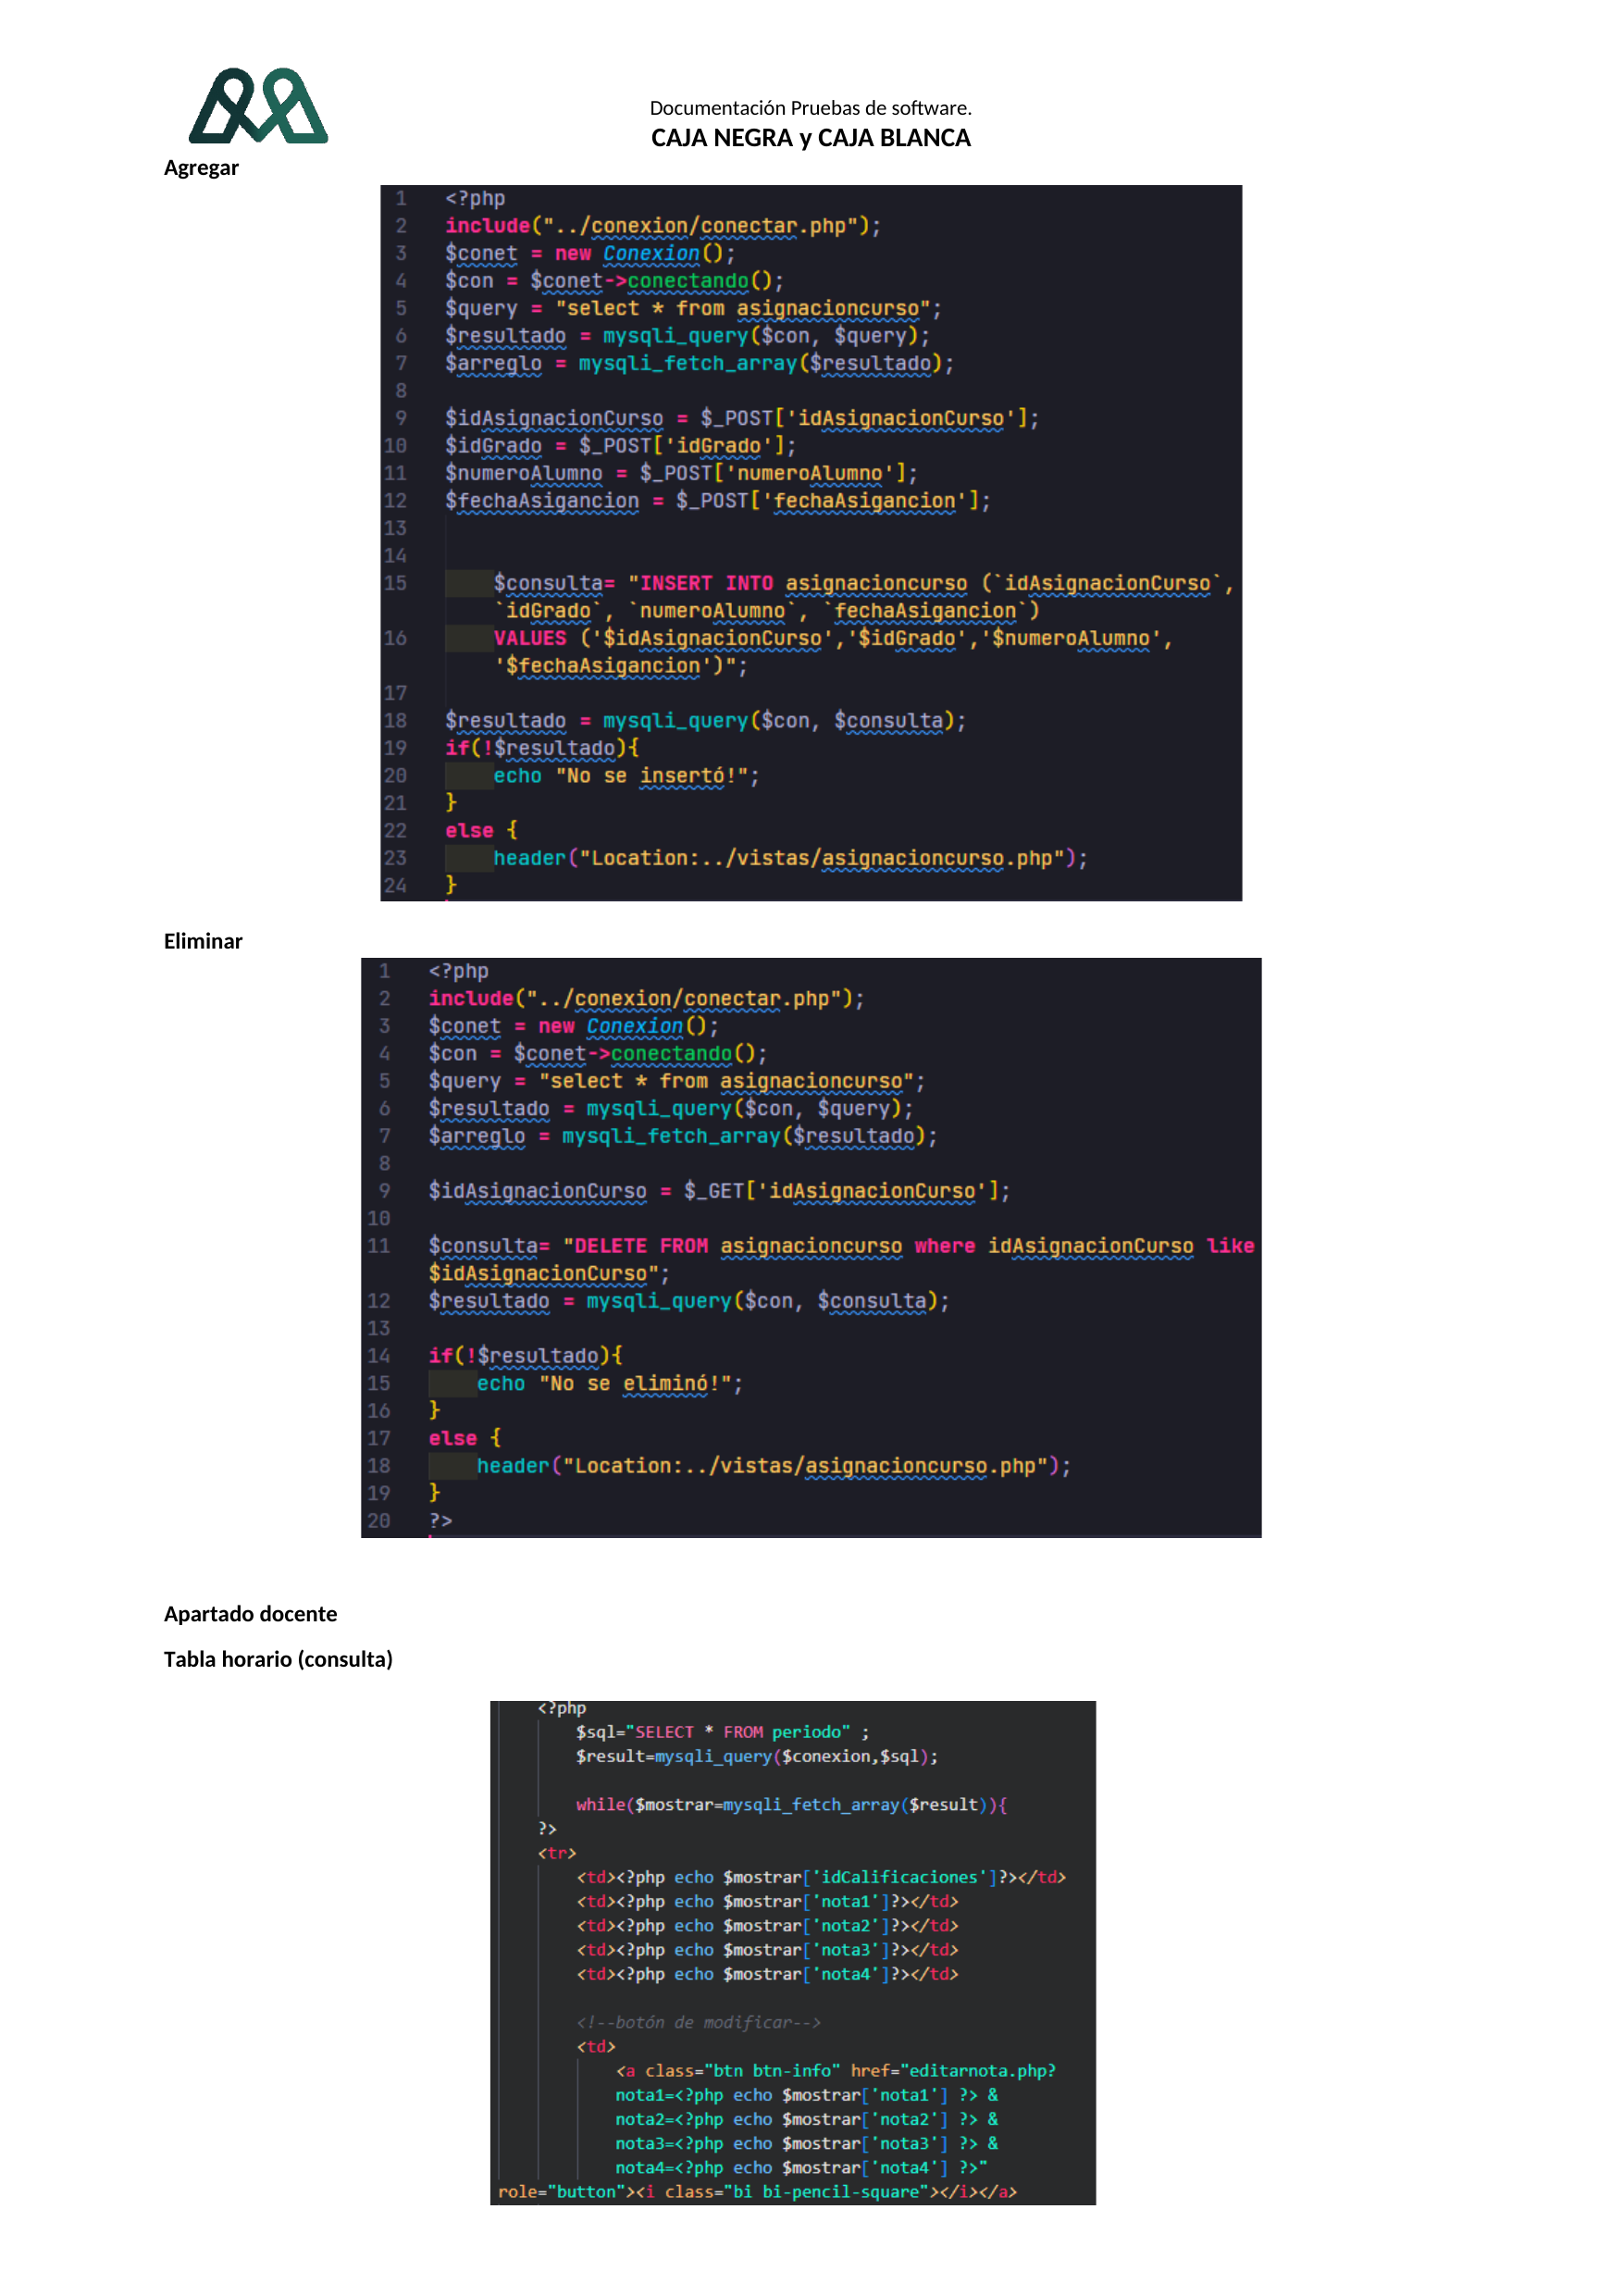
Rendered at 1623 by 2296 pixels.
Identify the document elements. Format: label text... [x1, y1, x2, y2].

picture [188, 67, 329, 143]
text Apartado docente [164, 1599, 1459, 1627]
picture [361, 958, 1262, 1538]
picture [380, 185, 1243, 901]
subtitle Agregar [164, 153, 1459, 181]
subtitle Eliminar [164, 926, 1459, 954]
text Tabla horario (consulta) [164, 1644, 1459, 1673]
picture [489, 1701, 1096, 2205]
